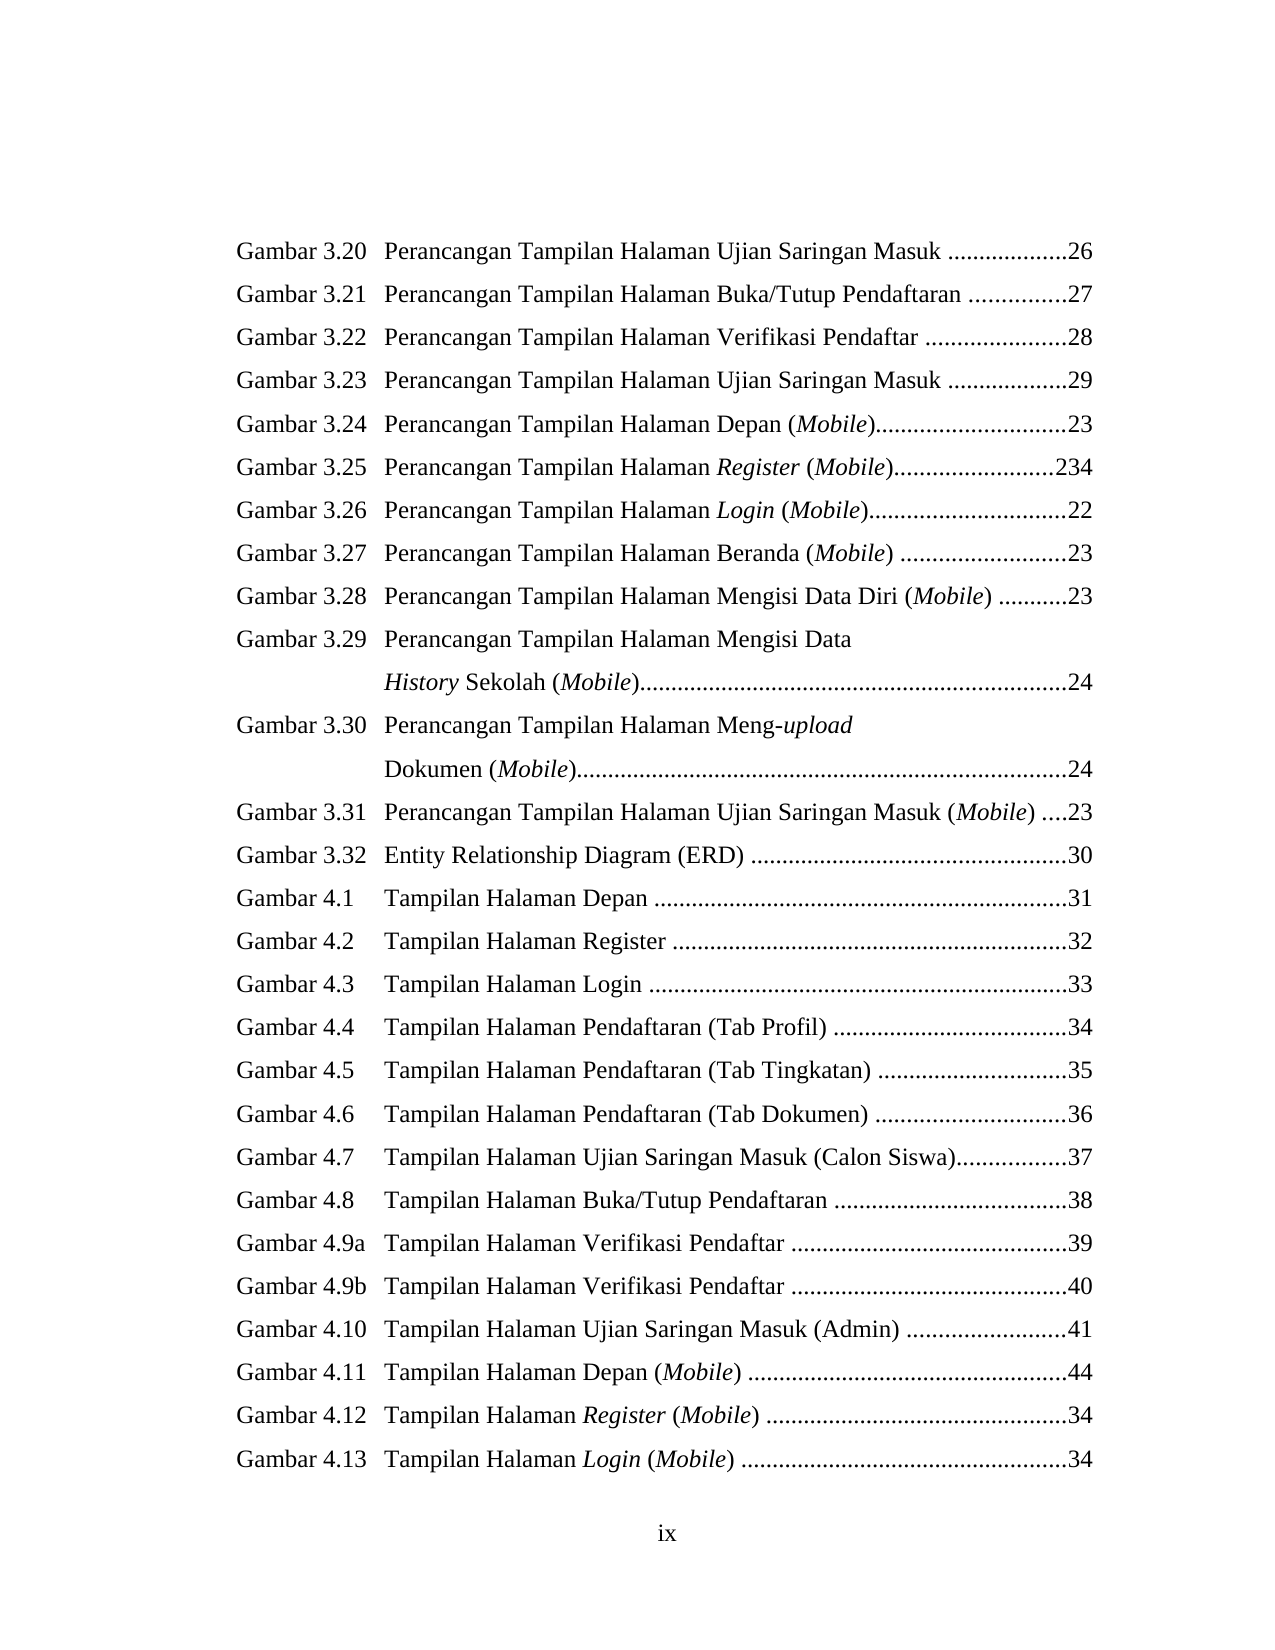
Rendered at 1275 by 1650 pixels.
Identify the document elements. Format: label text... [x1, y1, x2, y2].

text Gambar 4.10 Tampilan Halaman Ujian Saringan Masuk (Admin) 41 [236, 1314, 1098, 1343]
text Gambar 4.6 Tampilan Halaman Pendaftaran (Tab Dokumen) 36 [236, 1099, 1098, 1127]
text Gambar 4.3 Tampilan Halaman Login 33 [236, 969, 1098, 998]
text Gambar 3.21 Perancangan Tampilan Halaman Buka/Tutup Pendaftaran 27 [236, 279, 1098, 308]
text Gambar 3.24 Perancangan Tampilan Halaman Depan (Mobile) 23 [236, 409, 1098, 437]
text Gambar 4.1 Tampilan Halaman Depan 31 [236, 883, 1098, 912]
text Gambar 3.23 Perancangan Tampilan Halaman Ujian Saringan Masuk 29 [236, 366, 1098, 394]
text Gambar 3.22 Perancangan Tampilan Halaman Verifikasi Pendaftar 28 [236, 322, 1098, 351]
text Gambar 4.12 Tampilan Halaman Register (Mobile) 34 [236, 1401, 1098, 1429]
text Gambar 3.29 Perancangan Tampilan Halaman Mengisi Data [236, 624, 1098, 653]
text Gambar 3.32 Entity Relationship Diagram (ERD) 30 [236, 840, 1098, 869]
text Dokumen (Mobile) 24 [236, 754, 1098, 782]
text Gambar 4.2 Tampilan Halaman Register 32 [236, 926, 1098, 955]
text Gambar 4.5 Tampilan Halaman Pendaftaran (Tab Tingkatan) 35 [236, 1056, 1098, 1084]
text Gambar 4.8 Tampilan Halaman Buka/Tutup Pendaftaran 38 [236, 1185, 1098, 1214]
text Gambar 4.13 Tampilan Halaman Login (Mobile) 34 [236, 1444, 1098, 1472]
text Gambar 3.27 Perancangan Tampilan Halaman Beranda (Mobile) 23 [236, 538, 1098, 567]
text Gambar 3.28 Perancangan Tampilan Halaman Mengisi Data Diri (Mobile) 23 [236, 581, 1098, 610]
text Gambar 4.7 Tampilan Halaman Ujian Saringan Masuk (Calon Siswa) 37 [236, 1142, 1098, 1171]
text Gambar 4.9b Tampilan Halaman Verifikasi Pendaftar 40 [236, 1271, 1098, 1300]
text Gambar 3.20 Perancangan Tampilan Halaman Ujian Saringan Masuk 26 [236, 236, 1098, 265]
text Gambar 3.25 Perancangan Tampilan Halaman Register (Mobile) 234 [236, 452, 1098, 481]
text History Sekolah (Mobile) 24 [236, 667, 1098, 696]
text Gambar 3.30 Perancangan Tampilan Halaman Meng-upload [236, 711, 1098, 739]
text Gambar 3.31 Perancangan Tampilan Halaman Ujian Saringan Masuk (Mobile) 23 [236, 797, 1098, 826]
text Gambar 4.11 Tampilan Halaman Depan (Mobile) 44 [236, 1357, 1098, 1386]
text Gambar 4.4 Tampilan Halaman Pendaftaran (Tab Profil) 34 [236, 1012, 1098, 1041]
text Gambar 3.26 Perancangan Tampilan Halaman Login (Mobile) 22 [236, 495, 1098, 524]
text Gambar 4.9a Tampilan Halaman Verifikasi Pendaftar 39 [236, 1228, 1098, 1257]
